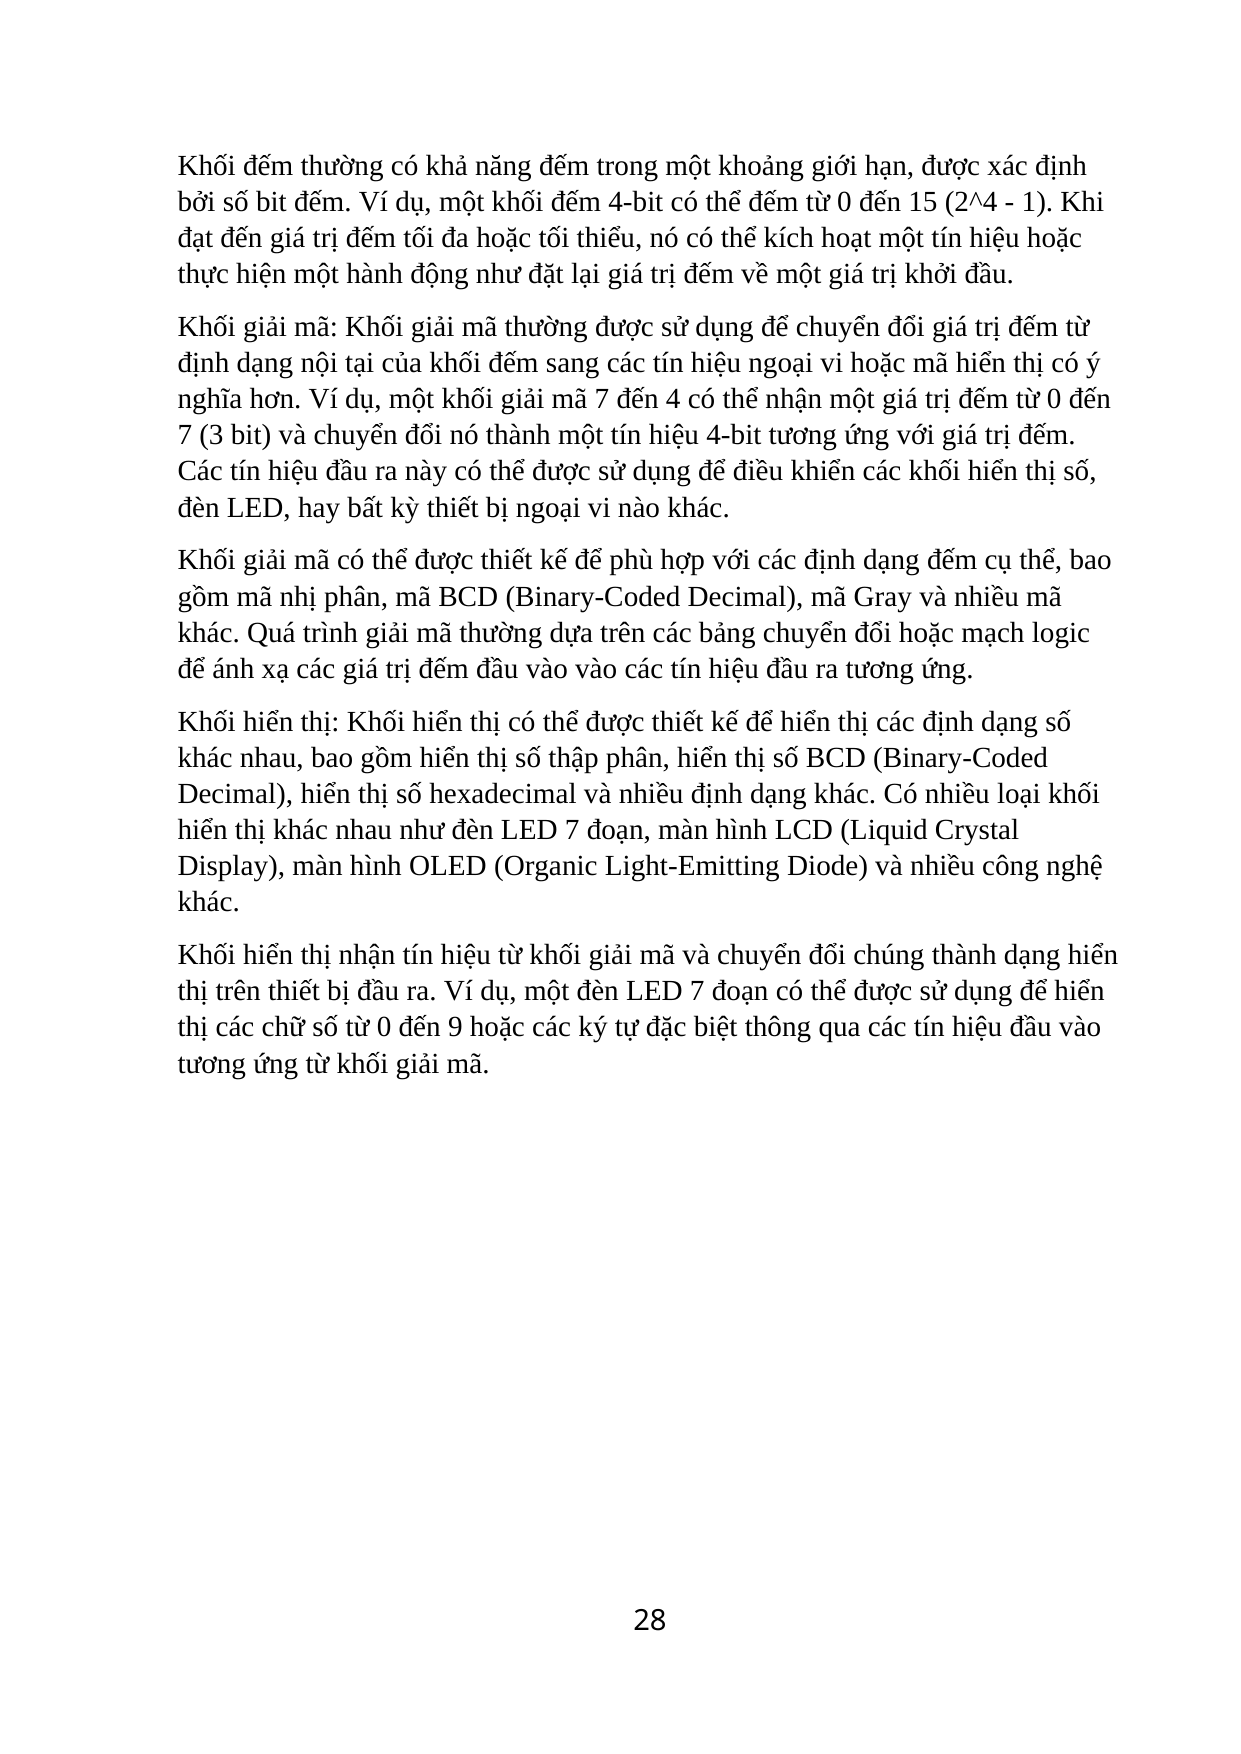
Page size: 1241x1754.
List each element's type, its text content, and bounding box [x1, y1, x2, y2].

text Khối hiển thị: Khối hiển thị có thể được thiết kế để hiển thị các định dạng số khác nhau, bao gồm hiển thị số thập phân, hiển thị số BCD (Binary-Coded Decimal), hiển thị số hexadecimal và nhiều định dạng khác. Có nhiều loại khối hiển thị khác nhau như đèn LED 7 đoạn, màn hình LCD (Liquid Crystal Display), màn hình OLED (Organic Light-Emitting Diode) và nhiều công nghệ khác. [177, 704, 1122, 918]
text Khối đếm thường có khả năng đếm trong một khoảng giới hạn, được xác định bởi số bit đếm. Ví dụ, một khối đếm 4-bit có thể đếm từ 0 đến 15 (2^4 - 1). Khi đạt đến giá trị đếm tối đa hoặc tối thiểu, nó có thể kích hoạt một tín hiệu hoặc thực hiện một hành động như đặt lại giá trị đếm về một giá trị khởi đầu. [177, 148, 1122, 290]
text Khối hiển thị nhận tín hiệu từ khối giải mã và chuyển đổi chúng thành dạng hiển thị trên thiết bị đầu ra. Ví dụ, một đèn LED 7 đoạn có thể được sử dụng để hiển thị các chữ số từ 0 đến 9 hoặc các ký tự đặc biệt thông qua các tín hiệu đầu vào tương ứng từ khối giải mã. [177, 937, 1122, 1079]
text Khối giải mã: Khối giải mã thường được sử dụng để chuyển đổi giá trị đếm từ định dạng nội tại của khối đếm sang các tín hiệu ngoại vi hoặc mã hiển thị có ý nghĩa hơn. Ví dụ, một khối giải mã 7 đến 4 có thể nhận một giá trị đếm từ 0 đến 7 (3 bit) và chuyển đổi nó thành một tín hiệu 4-bit tương ứng với giá trị đếm. Các tín hiệu đầu ra này có thể được sử dụng để điều khiển các khối hiển thị số, đèn LED, hay bất kỳ thiết bị ngoại vi nào khác. [177, 309, 1122, 523]
text Khối giải mã có thể được thiết kế để phù hợp với các định dạng đếm cụ thể, bao gồm mã nhị phân, mã BCD (Binary-Coded Decimal), mã Gray và nhiều mã khác. Quá trình giải mã thường dựa trên các bảng chuyển đổi hoặc mạch logic để ánh xạ các giá trị đếm đầu vào vào các tín hiệu đầu ra tương ứng. [177, 542, 1122, 684]
